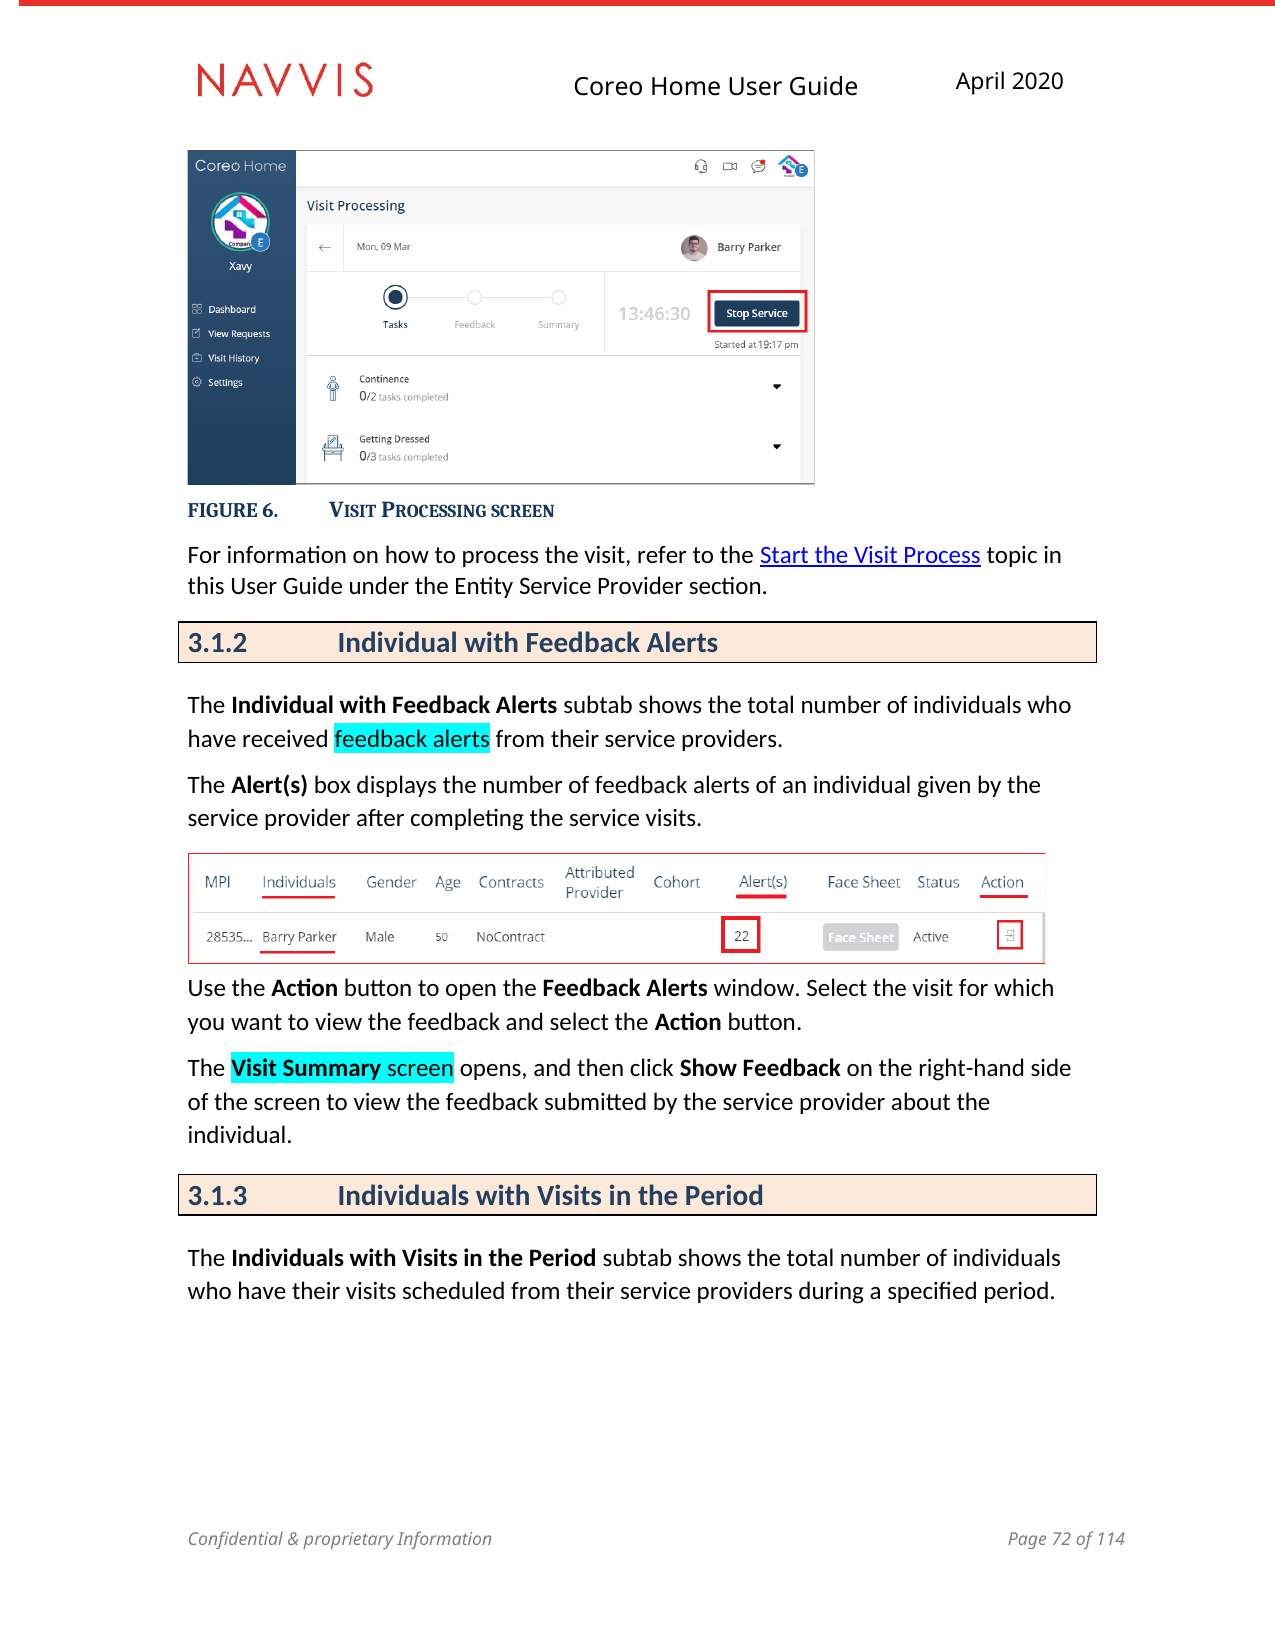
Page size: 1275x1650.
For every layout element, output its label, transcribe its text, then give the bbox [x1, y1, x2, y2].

text The Individuals with Visits in the Period subtab shows the total number of individuals who have their visits scheduled from their service providers during a specified period. [187, 1242, 1087, 1306]
text The Individual with Feedback Alerts subtab shows the total number of individuals who have received feedback alerts from their service providers. [187, 689, 1087, 753]
subtitle Individuals with Visits in the Period [179, 1175, 1096, 1214]
picture [187, 150, 815, 485]
picture [187, 852, 1046, 965]
text Use the Action button to open the Feedback Alerts window. Select the visit for which you want to view the feedback and select the Action button. [187, 973, 1087, 1037]
subtitle Individual with Feedback Alerts [179, 623, 1096, 662]
text The Alert(s) box displays the number of feedback alerts of an individual given by the service provider after completing the service visits. [187, 769, 1087, 833]
picture [187, 55, 383, 104]
text For information on how to process the visit, refer to the Start the Visit Process topic in this User Guide under the Entity Service Provider section. [187, 539, 1087, 601]
text The Visit Summary screen opens, and then click Show Feedback on the right-hand side of the screen to view the feedback submitted by the service provider about the individual. [187, 1052, 1087, 1150]
text Visit Processing screen [187, 497, 1087, 523]
